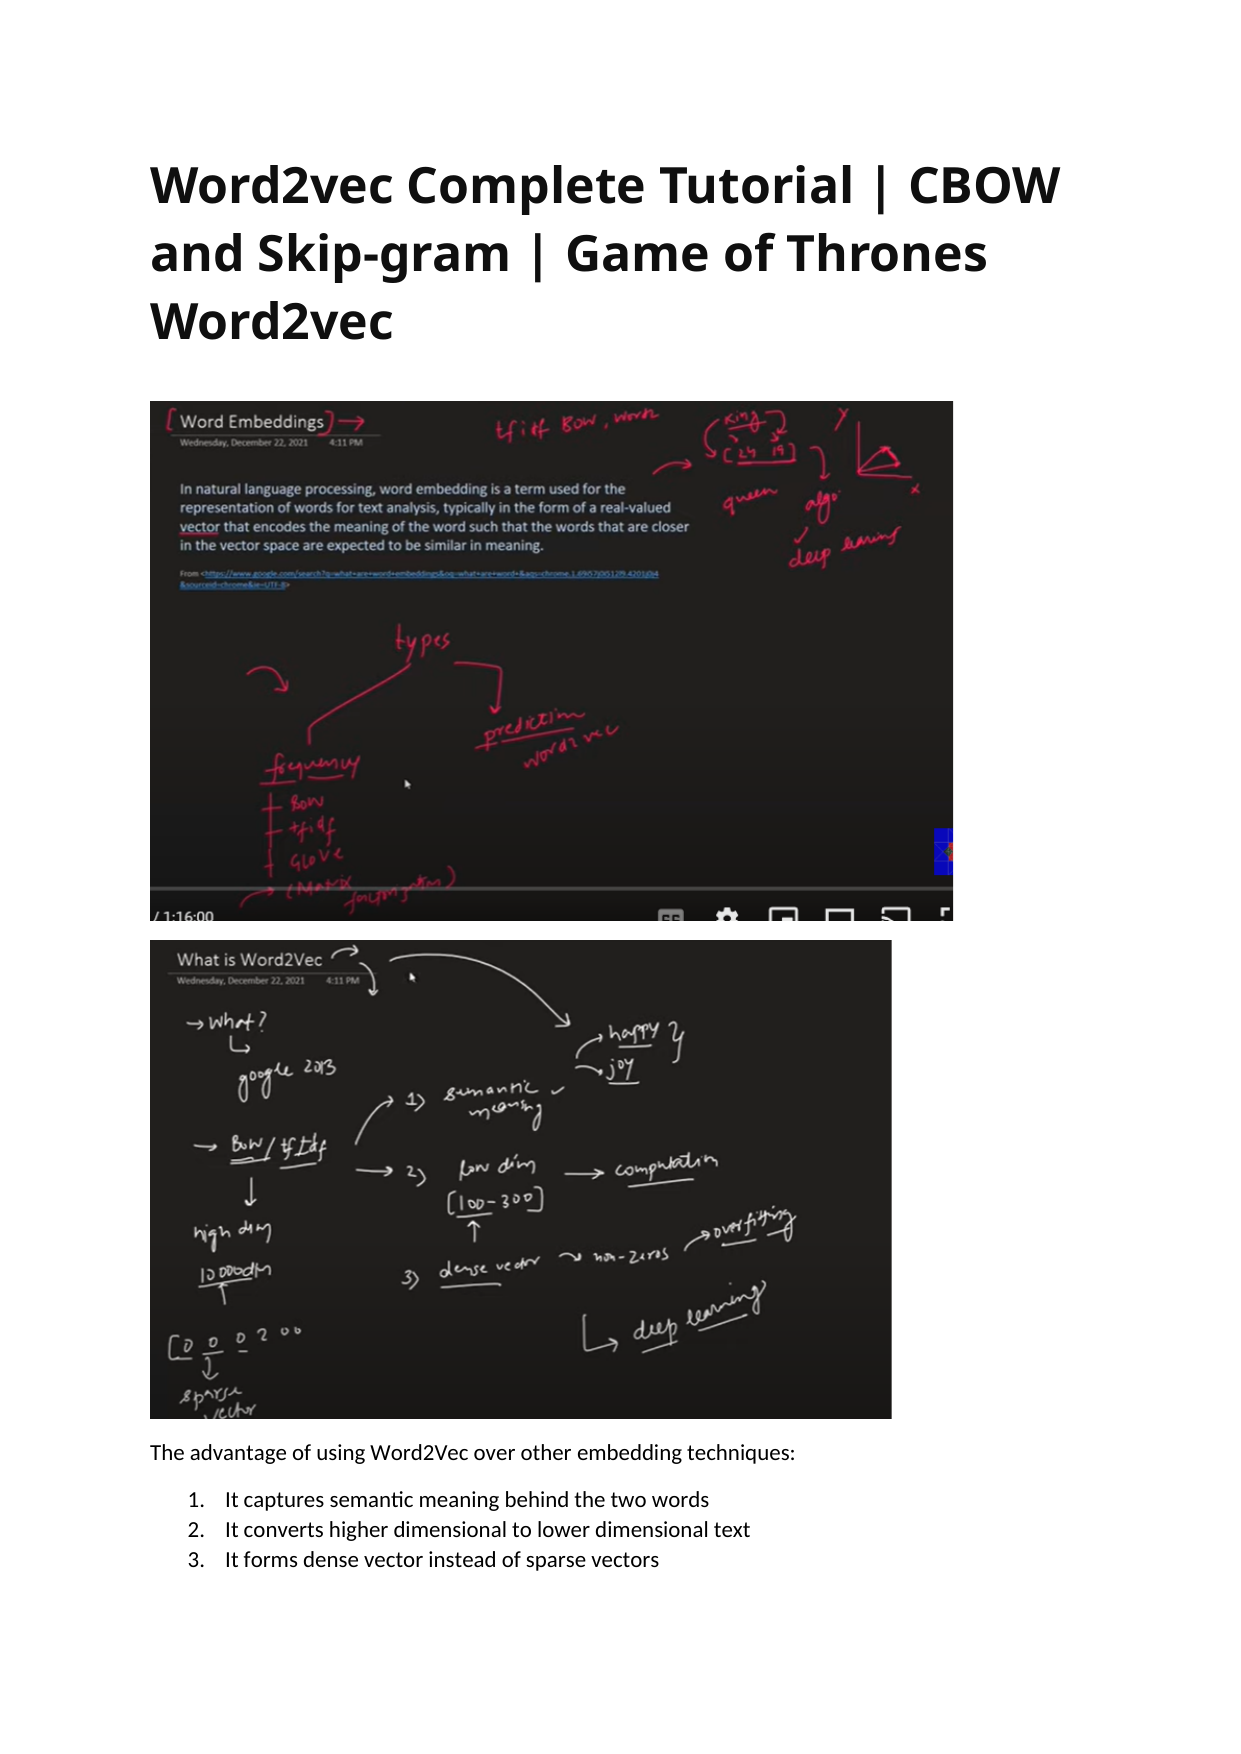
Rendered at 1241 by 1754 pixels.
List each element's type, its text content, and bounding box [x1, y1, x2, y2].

picture [150, 401, 954, 921]
list It forms dense vector instead of sparse vectors [187, 1545, 1090, 1573]
picture [150, 940, 892, 1419]
subtitle Word2vec Complete Tutorial | CBOW and Skip-gram | Game of Thrones Word2vec [150, 150, 1090, 354]
list It captures semantic meaning behind the two words [187, 1485, 1090, 1513]
text The advantage of using Word2Vec over other embedding techniques: [150, 1438, 1090, 1466]
list It converts higher dimensional to lower dimensional text [187, 1515, 1090, 1543]
